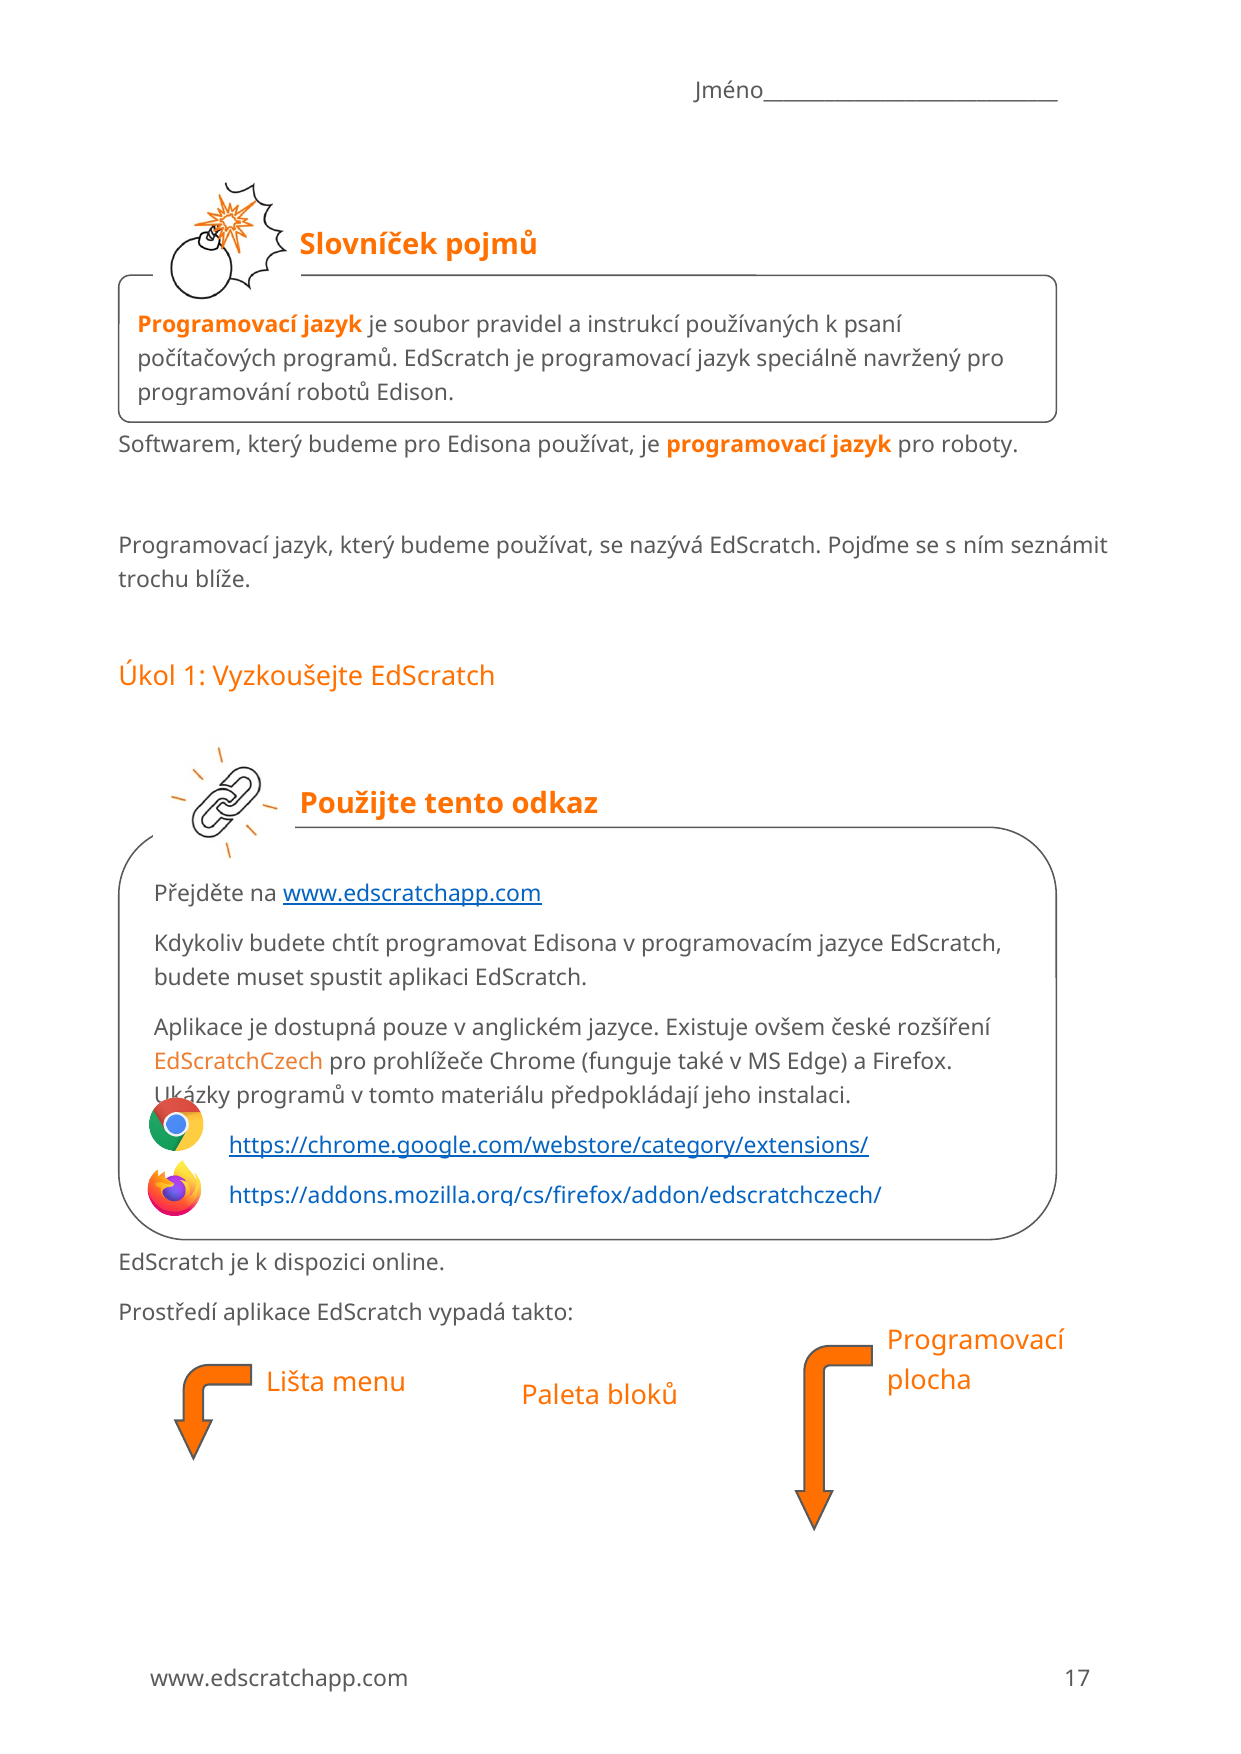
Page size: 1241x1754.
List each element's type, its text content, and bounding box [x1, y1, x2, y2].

text Programovací jazyk, který budeme používat, se nazývá EdScratch. Pojďme se s ním seznámit trochu blíže. [118, 529, 1122, 594]
subtitle Úkol 1: Vyzkoušejte EdScratch [118, 657, 1122, 694]
text EdScratch je k dispozici online. [118, 697, 1122, 1277]
text Prostředí aplikace EdScratch vypadá takto: [118, 1296, 1122, 1328]
picture [144, 1160, 204, 1217]
picture [153, 727, 295, 875]
picture [146, 1096, 206, 1152]
picture [153, 165, 301, 314]
text Softwarem, který budeme pro Edisona používat, je programovací jazyk pro roboty. [118, 136, 1122, 459]
